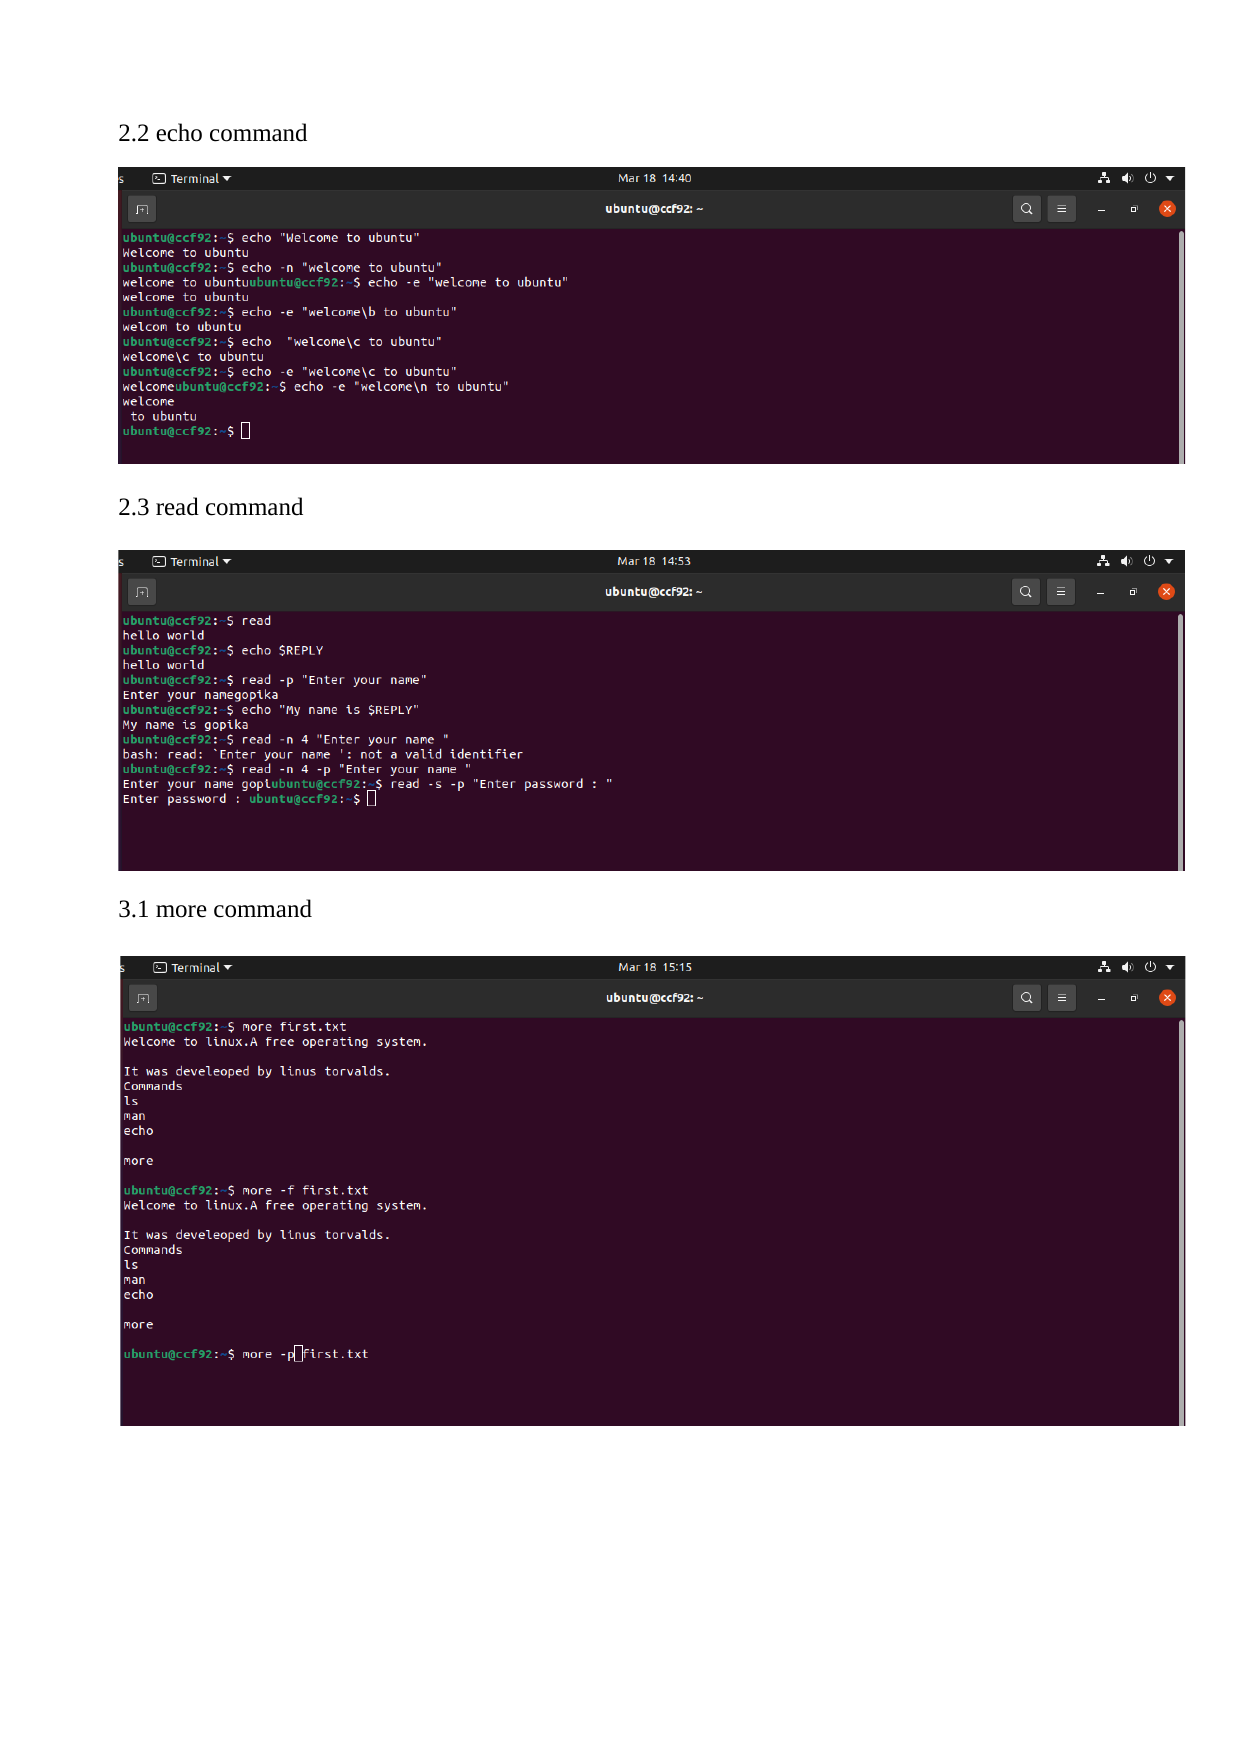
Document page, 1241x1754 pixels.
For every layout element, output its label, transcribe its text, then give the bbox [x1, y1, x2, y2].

picture [120, 956, 1186, 1426]
picture [118, 167, 1186, 464]
text 2.2 echo command [118, 118, 1122, 147]
text 2.3 read command [118, 492, 1122, 521]
text 3.1 more command [118, 894, 1122, 923]
picture [118, 550, 1185, 871]
